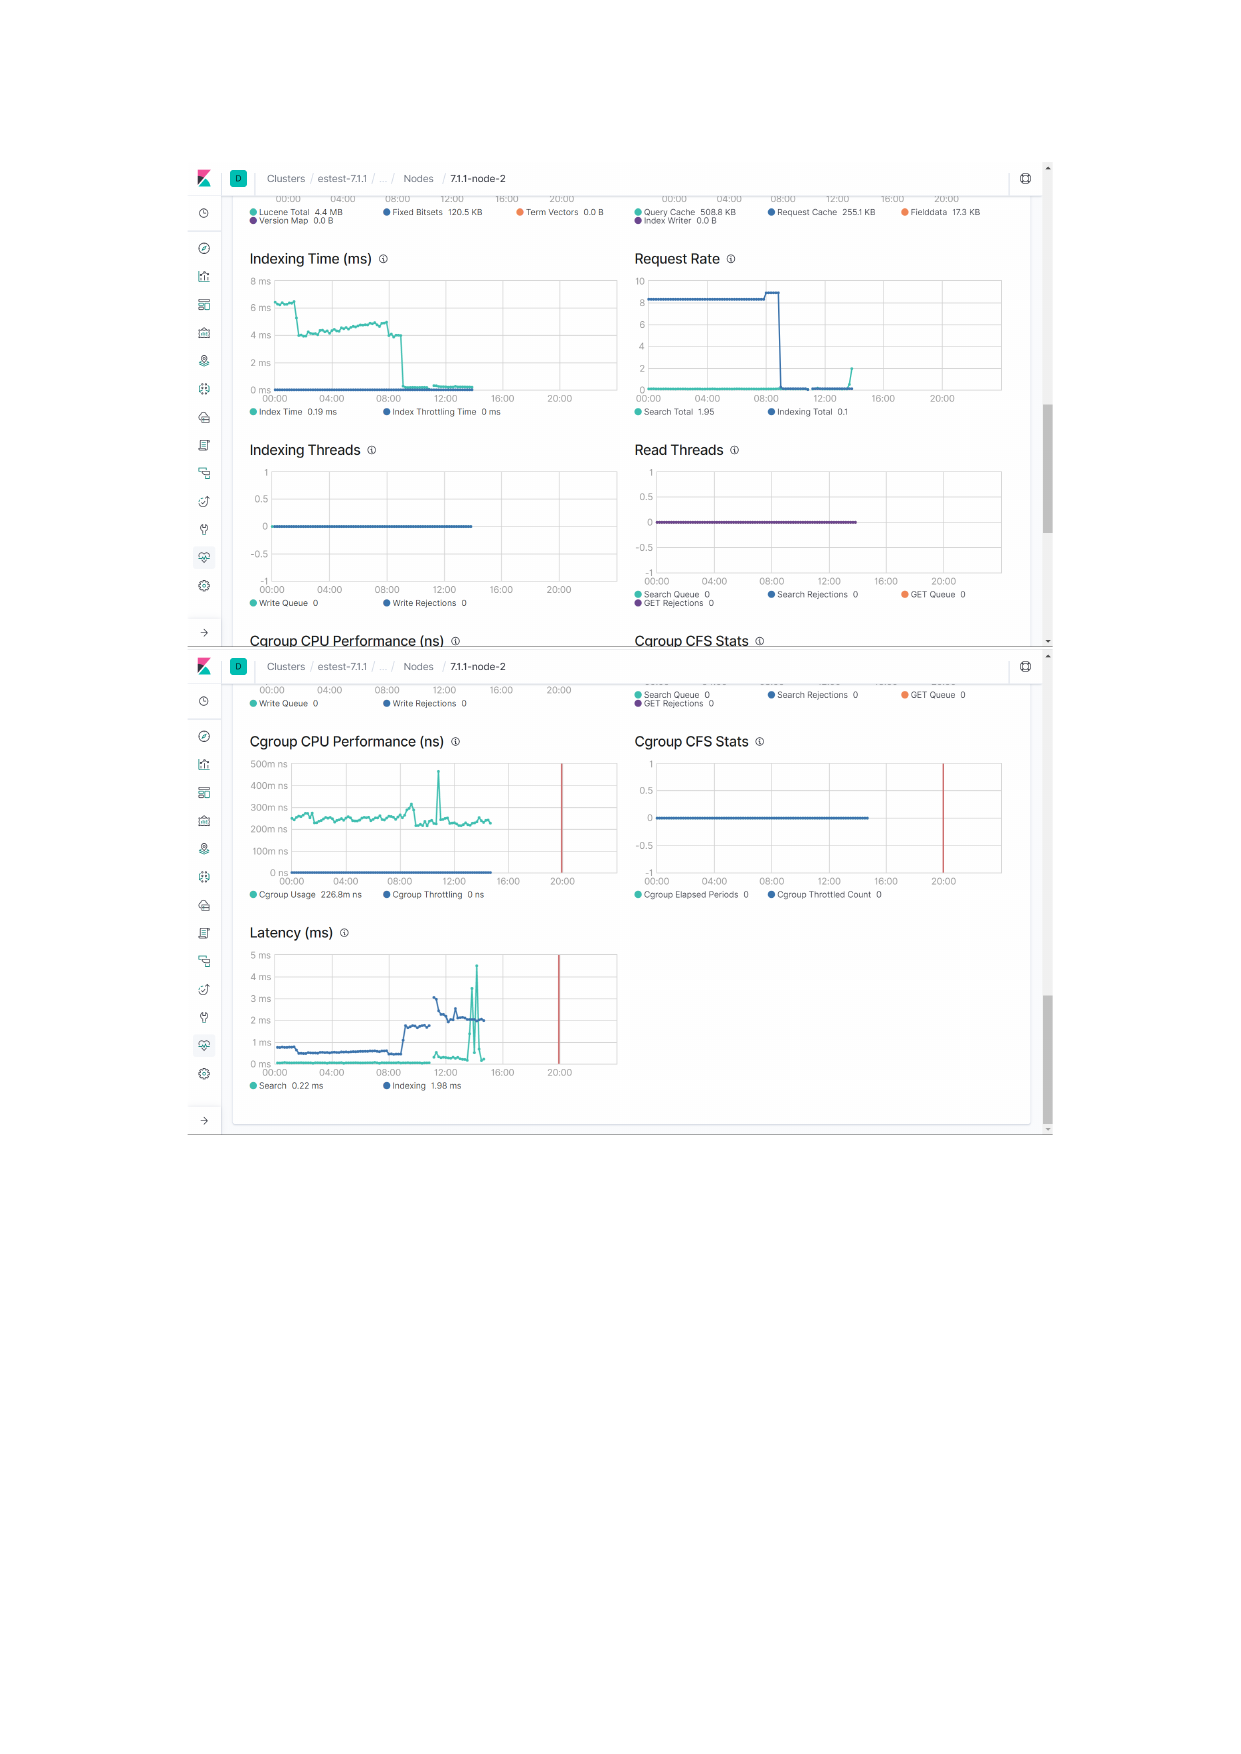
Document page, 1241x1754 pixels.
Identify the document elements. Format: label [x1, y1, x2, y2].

picture [187, 649, 1053, 1135]
picture [187, 162, 1053, 647]
